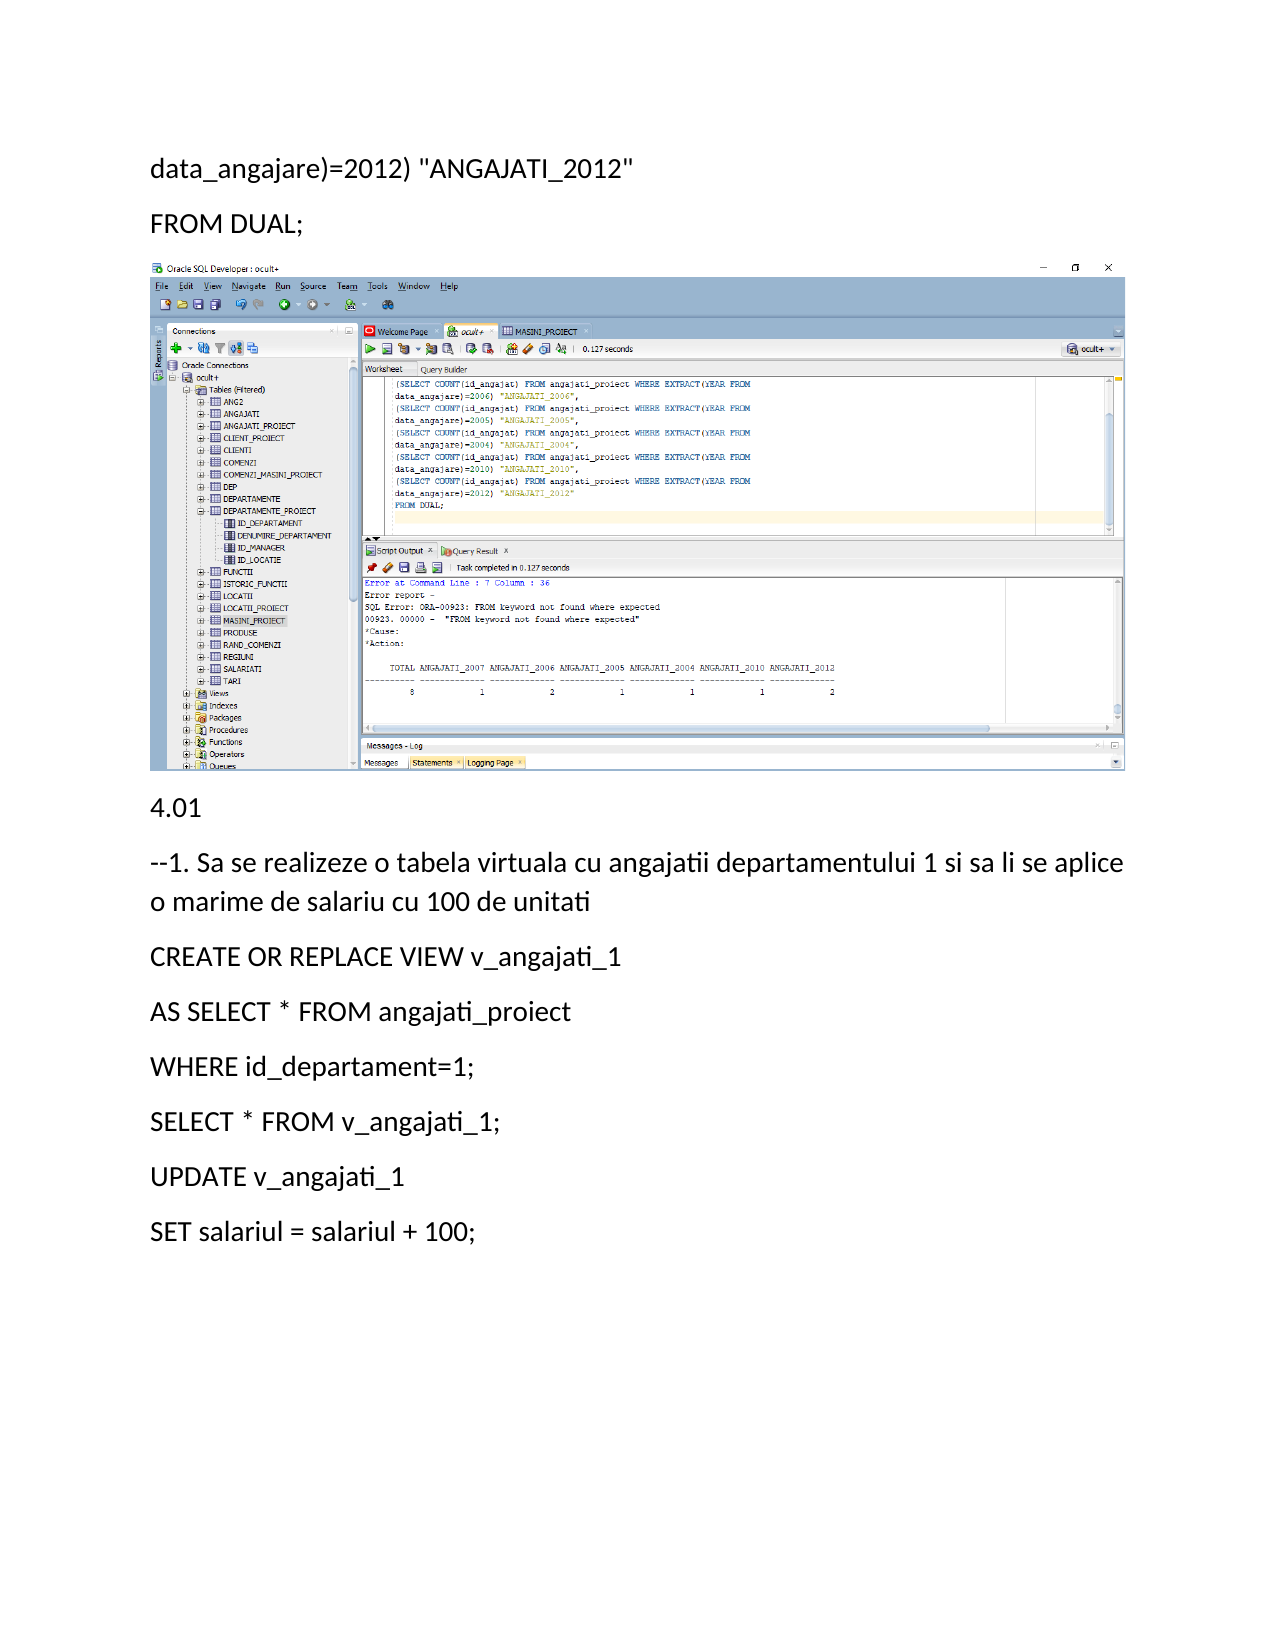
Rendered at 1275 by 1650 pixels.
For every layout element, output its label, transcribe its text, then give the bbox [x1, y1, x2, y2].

text FROM DUAL; [150, 205, 1125, 241]
text SELECT * FROM v_angajati_1; [150, 1103, 1125, 1139]
text --1. Sa se realizeze o tabela virtuala cu angajatii departamentului 1 si sa li se aplice o marime de salariu cu 100 de unitati [150, 844, 1125, 918]
text WHERE id_departament=1; [150, 1048, 1125, 1084]
text SET salariul = salariul + 100; [150, 1213, 1125, 1249]
text data_angajare)=2012) "ANGAJATI_2012" [150, 150, 1125, 186]
text CREATE OR REPLACE VIEW v_angajati_1 [150, 938, 1125, 974]
text 4.01 [150, 789, 1125, 825]
text AS SELECT * FROM angajati_proiect [150, 993, 1125, 1029]
text UPDATE v_angajati_1 [150, 1158, 1125, 1194]
picture [150, 260, 1125, 771]
